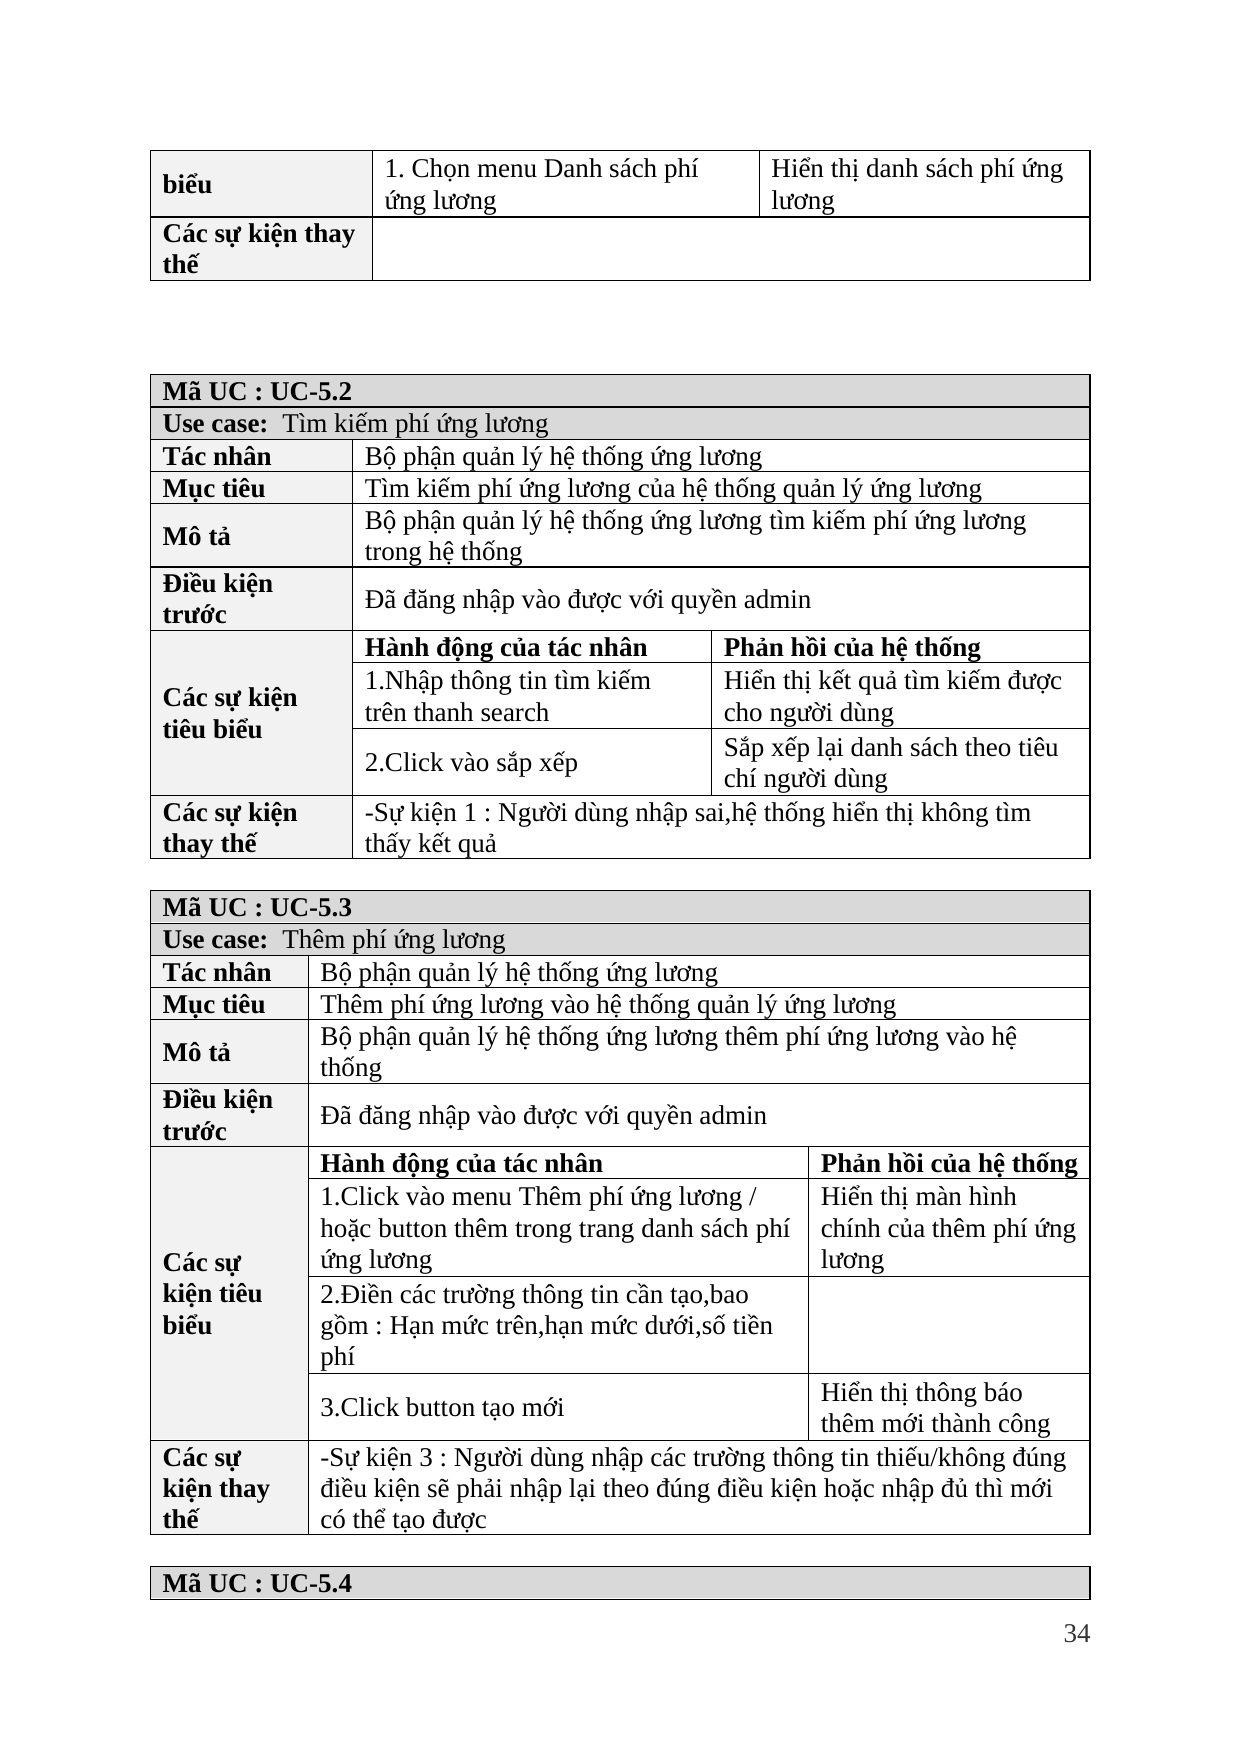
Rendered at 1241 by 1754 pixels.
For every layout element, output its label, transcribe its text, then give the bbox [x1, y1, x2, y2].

table_cell Điều kiện trước [151, 568, 352, 630]
table_cell Các sự kiện thay thế [151, 1441, 308, 1534]
table_cell Hiển thị danh sách phí ứng lương [760, 151, 1089, 216]
table_cell Thêm phí ứng lương vào hệ thống quản lý ứng lương [309, 988, 1089, 1019]
table_cell 1. Chọn menu Danh sách phí ứng lương [373, 151, 759, 216]
table_cell Đã đăng nhập vào được với quyền admin [353, 568, 1089, 630]
table_cell Hành động của tác nhân [309, 1147, 808, 1178]
table_cell Hiển thị kết quả tìm kiếm được cho người dùng [712, 663, 1089, 728]
table_header Mã UC : UC-5.4 [151, 1567, 1089, 1598]
table_cell Tác nhân [151, 440, 352, 471]
table_cell 2.Điền các trường thông tin cần tạo,bao gồm : Hạn mức trên,hạn mức dưới,số tiền phí [309, 1277, 808, 1373]
table_cell Mục tiêu [151, 472, 352, 503]
table_header Mã UC : UC-5.3 [151, 891, 1089, 922]
table_header Mã UC : UC-5.2 [151, 375, 1089, 406]
table_cell 2.Click vào sắp xếp [353, 729, 711, 795]
table_cell Hiển thị màn hình chính của thêm phí ứng lương [809, 1179, 1089, 1276]
table_cell Tìm kiếm phí ứng lương của hệ thống quản lý ứng lương [353, 472, 1089, 503]
table_cell Use case: Thêm phí ứng lương [151, 924, 1089, 955]
table_cell Mô tả [151, 1020, 308, 1082]
table_cell 1.Click vào menu Thêm phí ứng lương / hoặc button thêm trong trang danh sách phí ứng lương [309, 1179, 808, 1276]
table_cell 3.Click button tạo mới [309, 1374, 808, 1439]
table_cell [373, 218, 1089, 280]
table_cell Mục tiêu [151, 988, 308, 1019]
table_cell Phản hồi của hệ thống [712, 631, 1089, 662]
table_cell [809, 1277, 1089, 1373]
table_cell Các sự kiện thay thế [151, 796, 352, 858]
table_cell -Sự kiện 3 : Người dùng nhập các trường thông tin thiếu/không đúng điều kiện sẽ phải nhập lại theo đúng điều kiện hoặc nhập đủ thì mới có thể tạo được [309, 1441, 1089, 1534]
table_cell Hiển thị thông báo thêm mới thành công [809, 1374, 1089, 1439]
table_cell Đã đăng nhập vào được với quyền admin [309, 1084, 1089, 1146]
table_cell 1.Nhập thông tin tìm kiếm trên thanh search [353, 663, 711, 728]
table_cell Các sự kiện thay thế [151, 218, 372, 280]
table_cell Hành động của tác nhân [353, 631, 711, 662]
table_cell Tác nhân [151, 956, 308, 987]
table_cell -Sự kiện 1 : Người dùng nhập sai,hệ thống hiển thị không tìm thấy kết quả [353, 796, 1089, 858]
table_cell Use case: Tìm kiếm phí ứng lương [151, 408, 1089, 439]
table_cell Bộ phận quản lý hệ thống ứng lương [353, 440, 1089, 471]
table_cell Các sự kiện tiêu biểu [151, 631, 352, 795]
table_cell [151, 151, 372, 216]
table_cell Sắp xếp lại danh sách theo tiêu chí người dùng [712, 729, 1089, 795]
table_cell Điều kiện trước [151, 1084, 308, 1146]
table_cell Bộ phận quản lý hệ thống ứng lương thêm phí ứng lương vào hệ thống [309, 1020, 1089, 1082]
table_cell Các sự kiện tiêu biểu [151, 1147, 308, 1439]
table_cell Phản hồi của hệ thống [809, 1147, 1089, 1178]
table_cell Mô tả [151, 504, 352, 566]
table_cell Bộ phận quản lý hệ thống ứng lương tìm kiếm phí ứng lương trong hệ thống [353, 504, 1089, 566]
table_cell Bộ phận quản lý hệ thống ứng lương [309, 956, 1089, 987]
